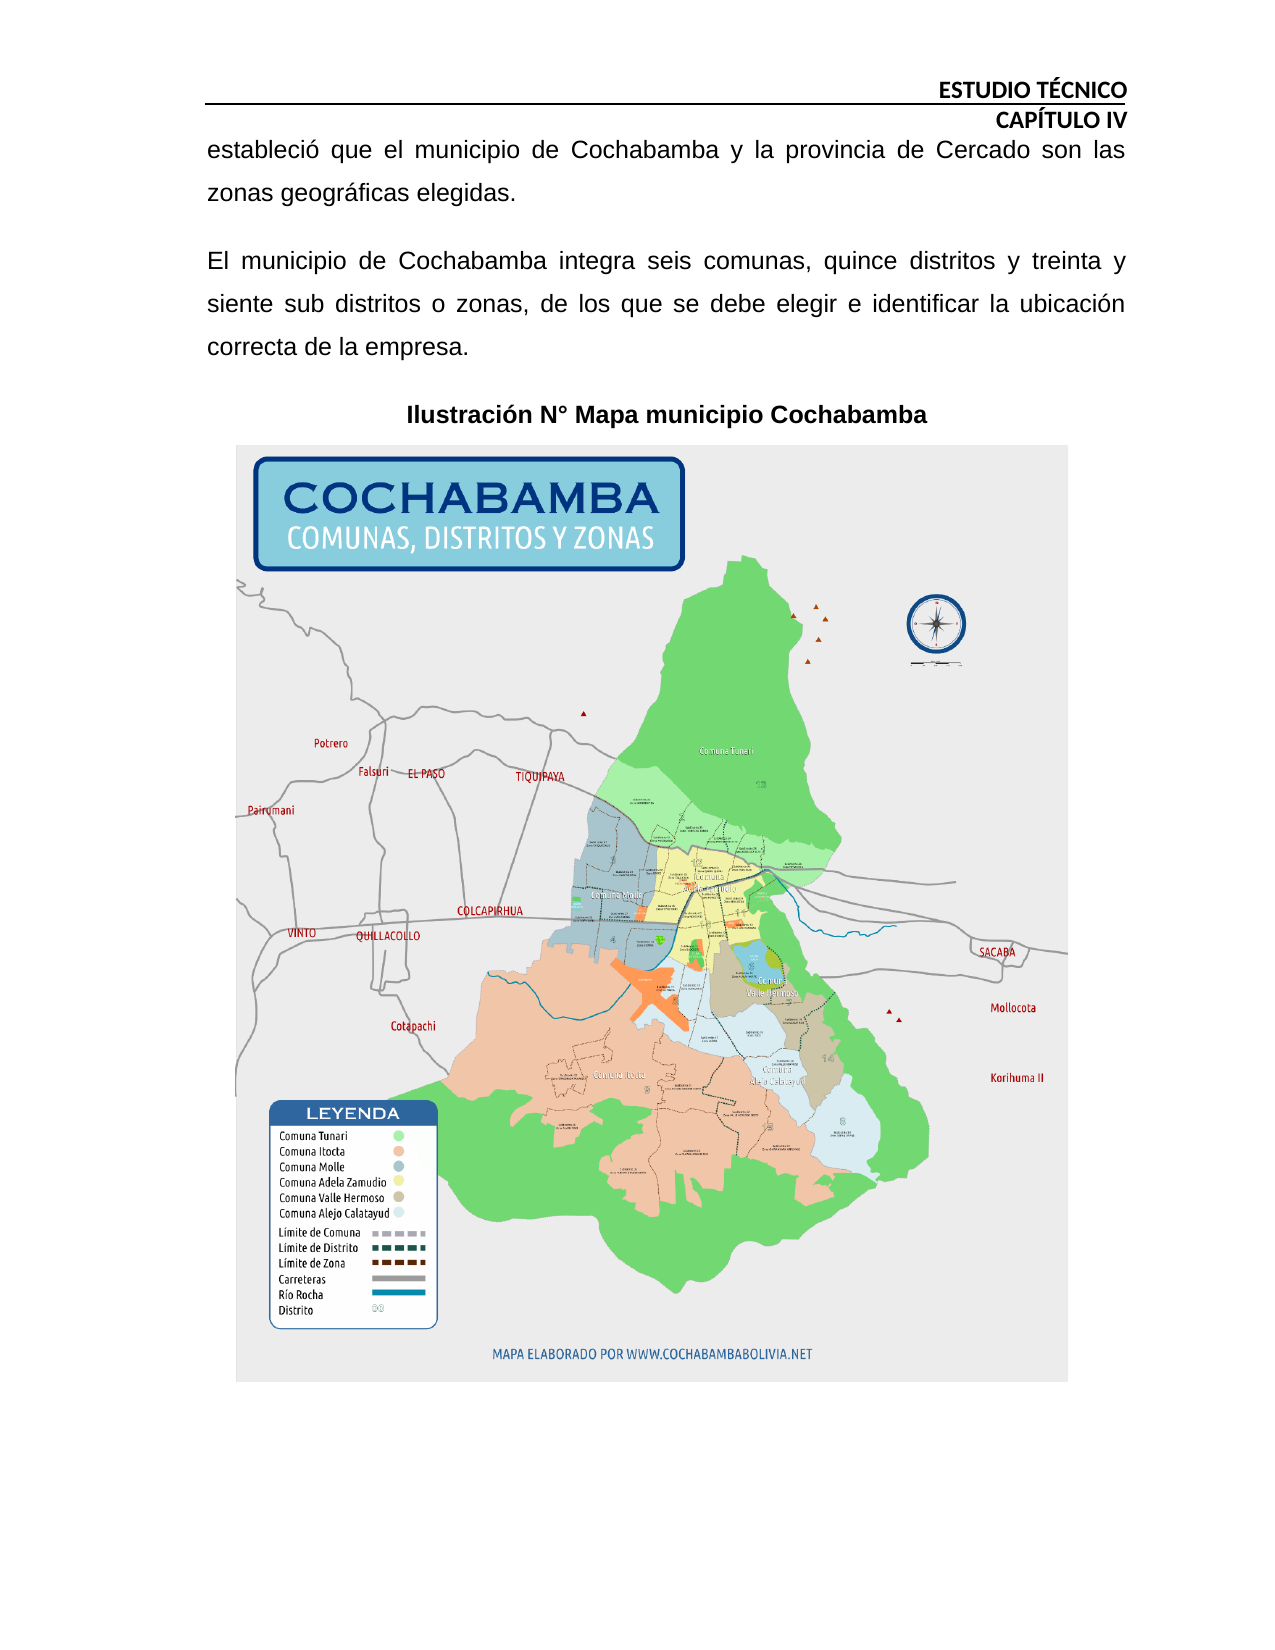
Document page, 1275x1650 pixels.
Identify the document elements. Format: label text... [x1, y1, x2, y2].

text Ilustración N° Mapa municipio Cochabamba [207, 401, 1127, 429]
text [207, 135, 1127, 207]
text El municipio de Cochabamba integra seis comunas, quince distritos y treinta y siente sub distritos o zonas, de los que se debe elegir e identificar la ubicación correcta de la empresa. [207, 246, 1127, 361]
picture [235, 445, 1069, 1382]
